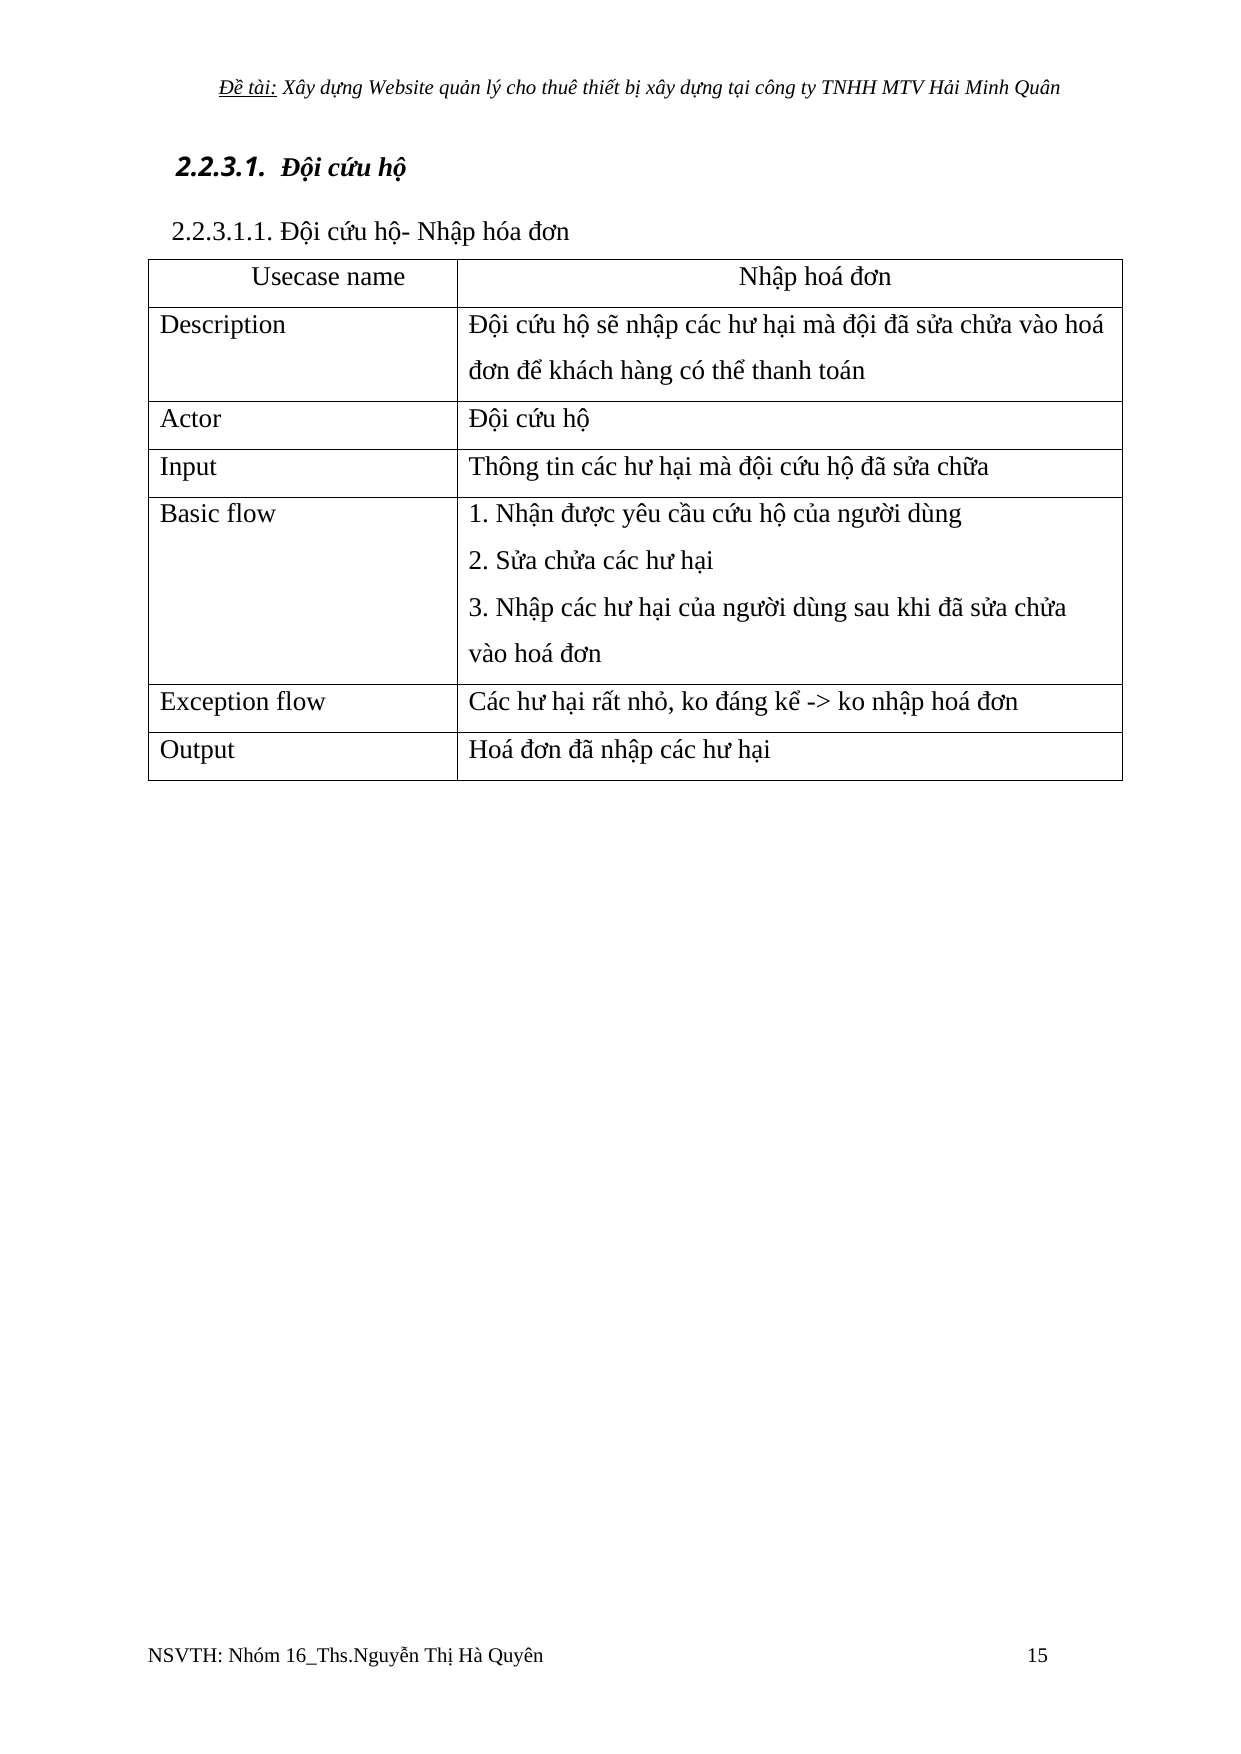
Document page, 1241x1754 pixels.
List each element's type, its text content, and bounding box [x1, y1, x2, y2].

subtitle Đội cứu hộ- Nhập hóa đơn [148, 216, 1134, 247]
table_cell Đội cứu hộ sẽ nhập các hư hại mà đội đã sửa chửa vào hoá đơn để khách hàng có thể thanh toán [458, 308, 1122, 401]
table_cell Input [149, 450, 457, 497]
subtitle Đội cứu hộ [176, 148, 1134, 184]
table_cell Output [149, 733, 457, 780]
table_cell Basic flow [149, 498, 457, 684]
table_cell Hoá đơn đã nhập các hư hại [458, 733, 1122, 780]
table_cell 1. Nhận được yêu cầu cứu hộ của người dùng 2. Sửa chửa các hư hại 3. Nhập các hư hại của người dùng sau khi đã sửa chửa vào hoá đơn [458, 498, 1122, 684]
table_cell Exception flow [149, 685, 457, 732]
table_header Usecase name [149, 260, 457, 307]
table_header Nhập hoá đơn [458, 260, 1122, 307]
table_cell Description [149, 308, 457, 401]
table_cell Actor [149, 402, 457, 449]
table_cell Đội cứu hộ [458, 402, 1122, 449]
table_cell Thông tin các hư hại mà đội cứu hộ đã sửa chữa [458, 450, 1122, 497]
table_cell Các hư hại rất nhỏ, ko đáng kể -> ko nhập hoá đơn [458, 685, 1122, 732]
